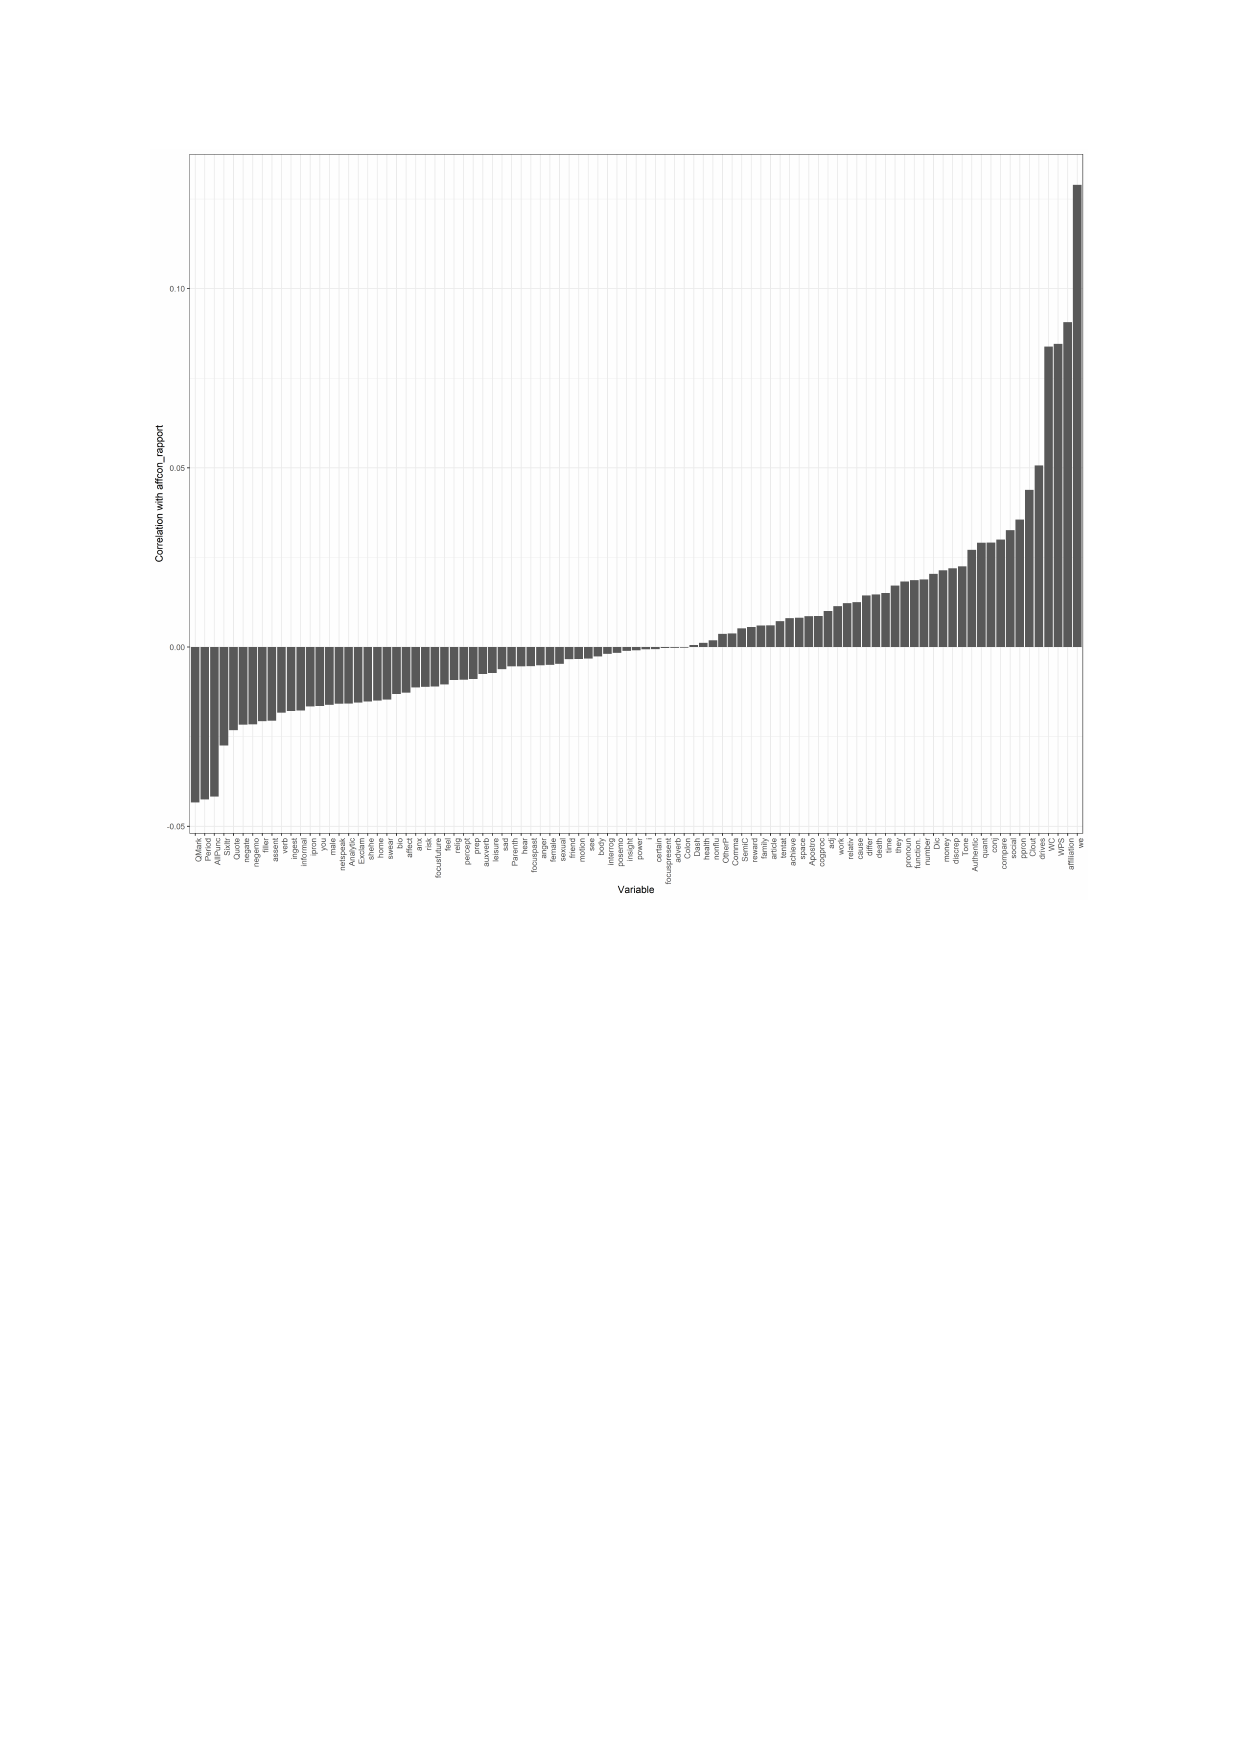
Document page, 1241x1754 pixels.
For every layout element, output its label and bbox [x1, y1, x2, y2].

picture [150, 149, 1088, 900]
